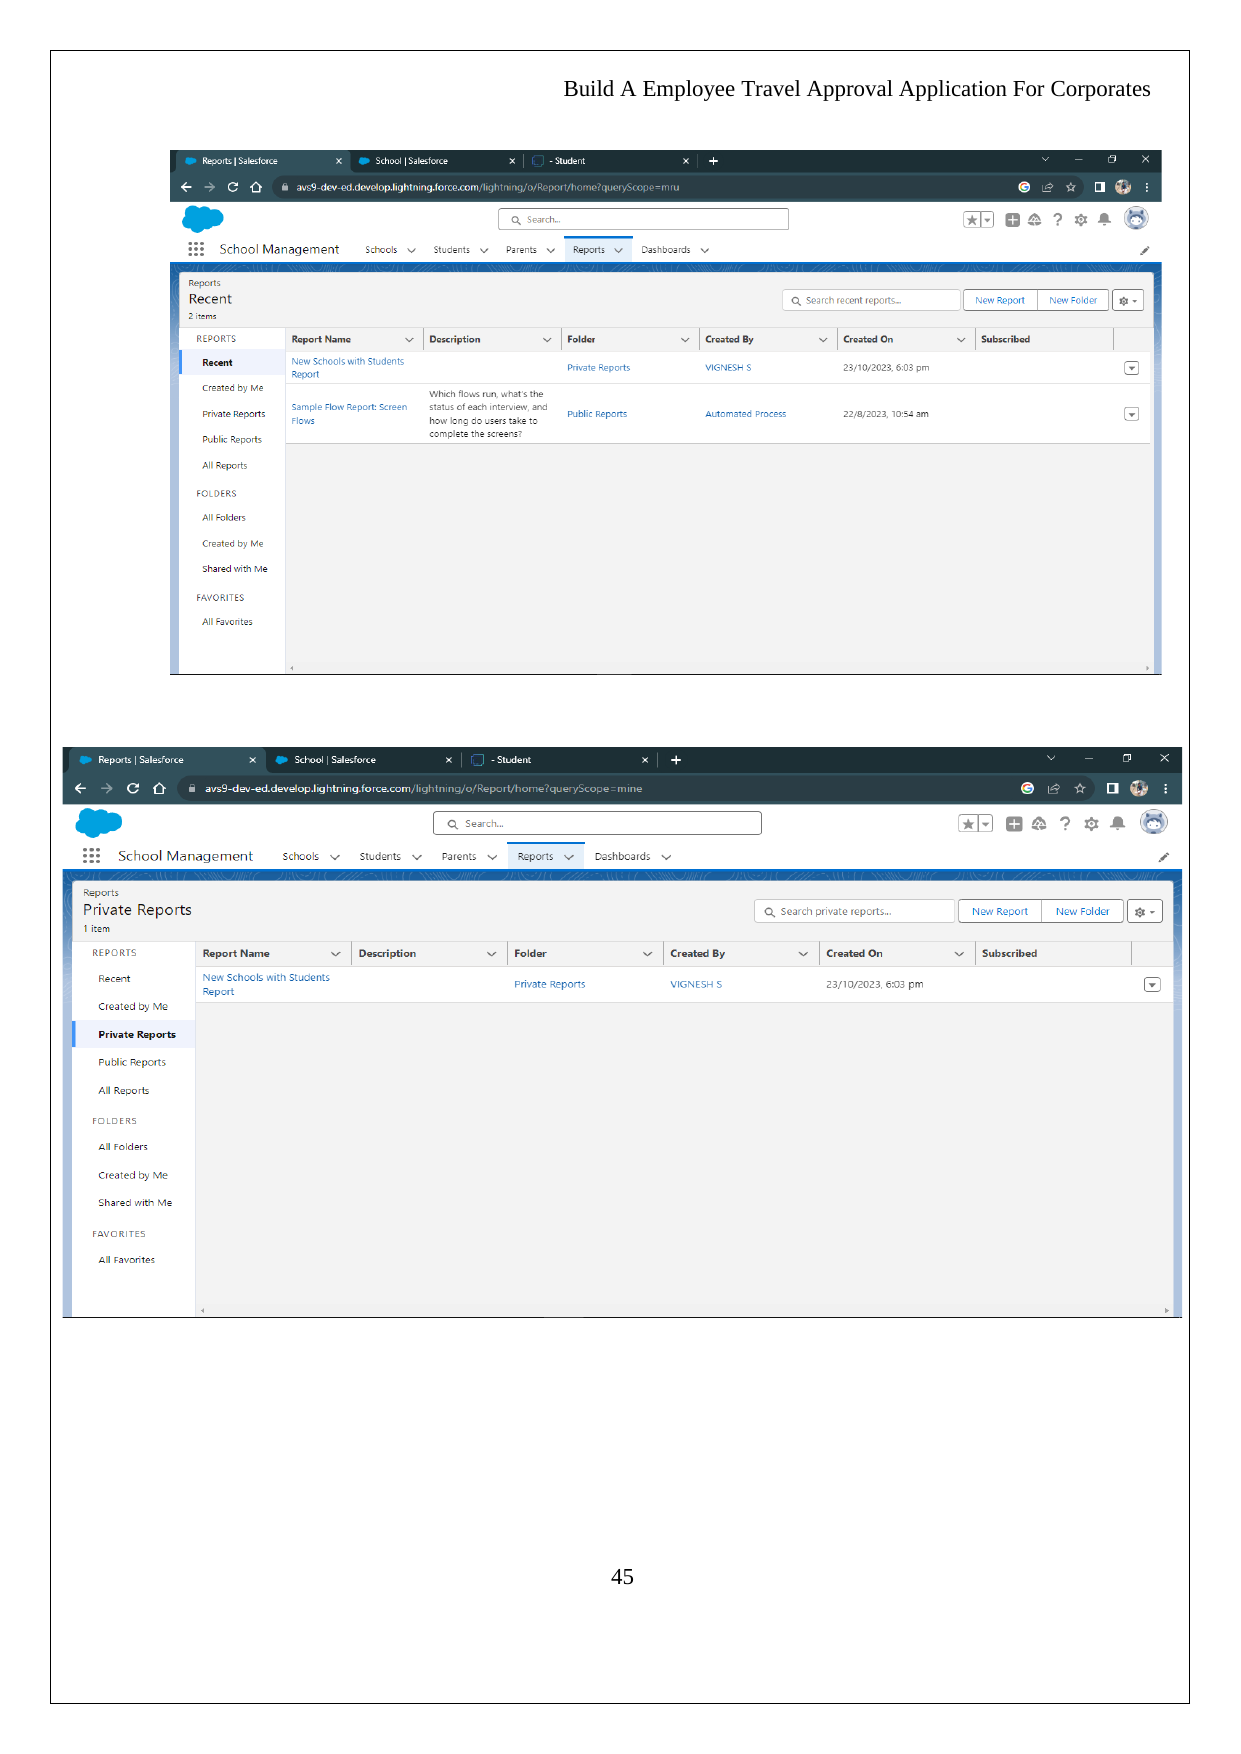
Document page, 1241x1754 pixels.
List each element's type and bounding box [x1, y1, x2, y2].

picture [170, 150, 1162, 675]
picture [62, 747, 1183, 1318]
